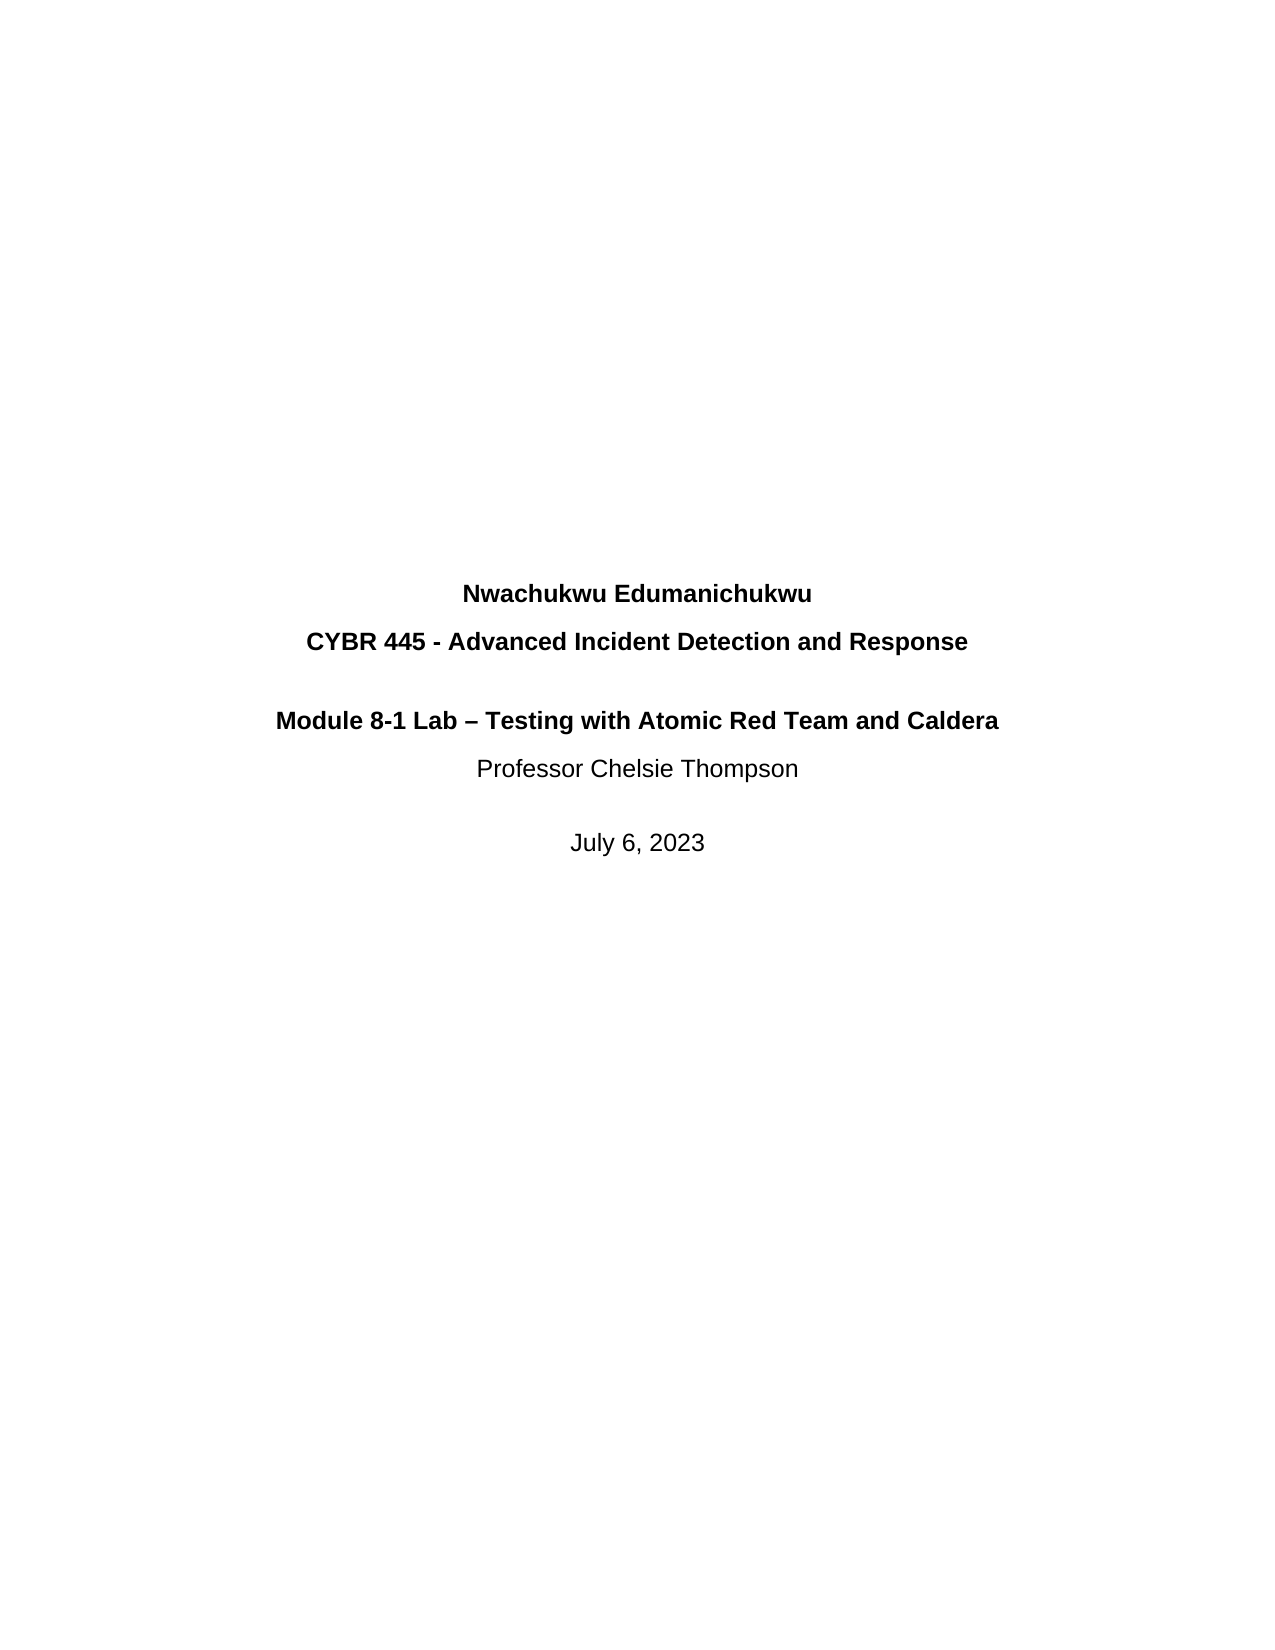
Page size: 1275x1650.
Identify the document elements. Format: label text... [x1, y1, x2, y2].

text Professor Chelsie Thompson [150, 753, 1125, 782]
text Nwachukwu Edumanichukwu [150, 579, 1125, 608]
text Module 8-1 Lab – Testing with Atomic Red Team and Caldera [150, 675, 1125, 734]
text July 6, 2023 [150, 828, 1125, 856]
text CYBR 445 - Advanced Incident Detection and Response [150, 627, 1125, 656]
